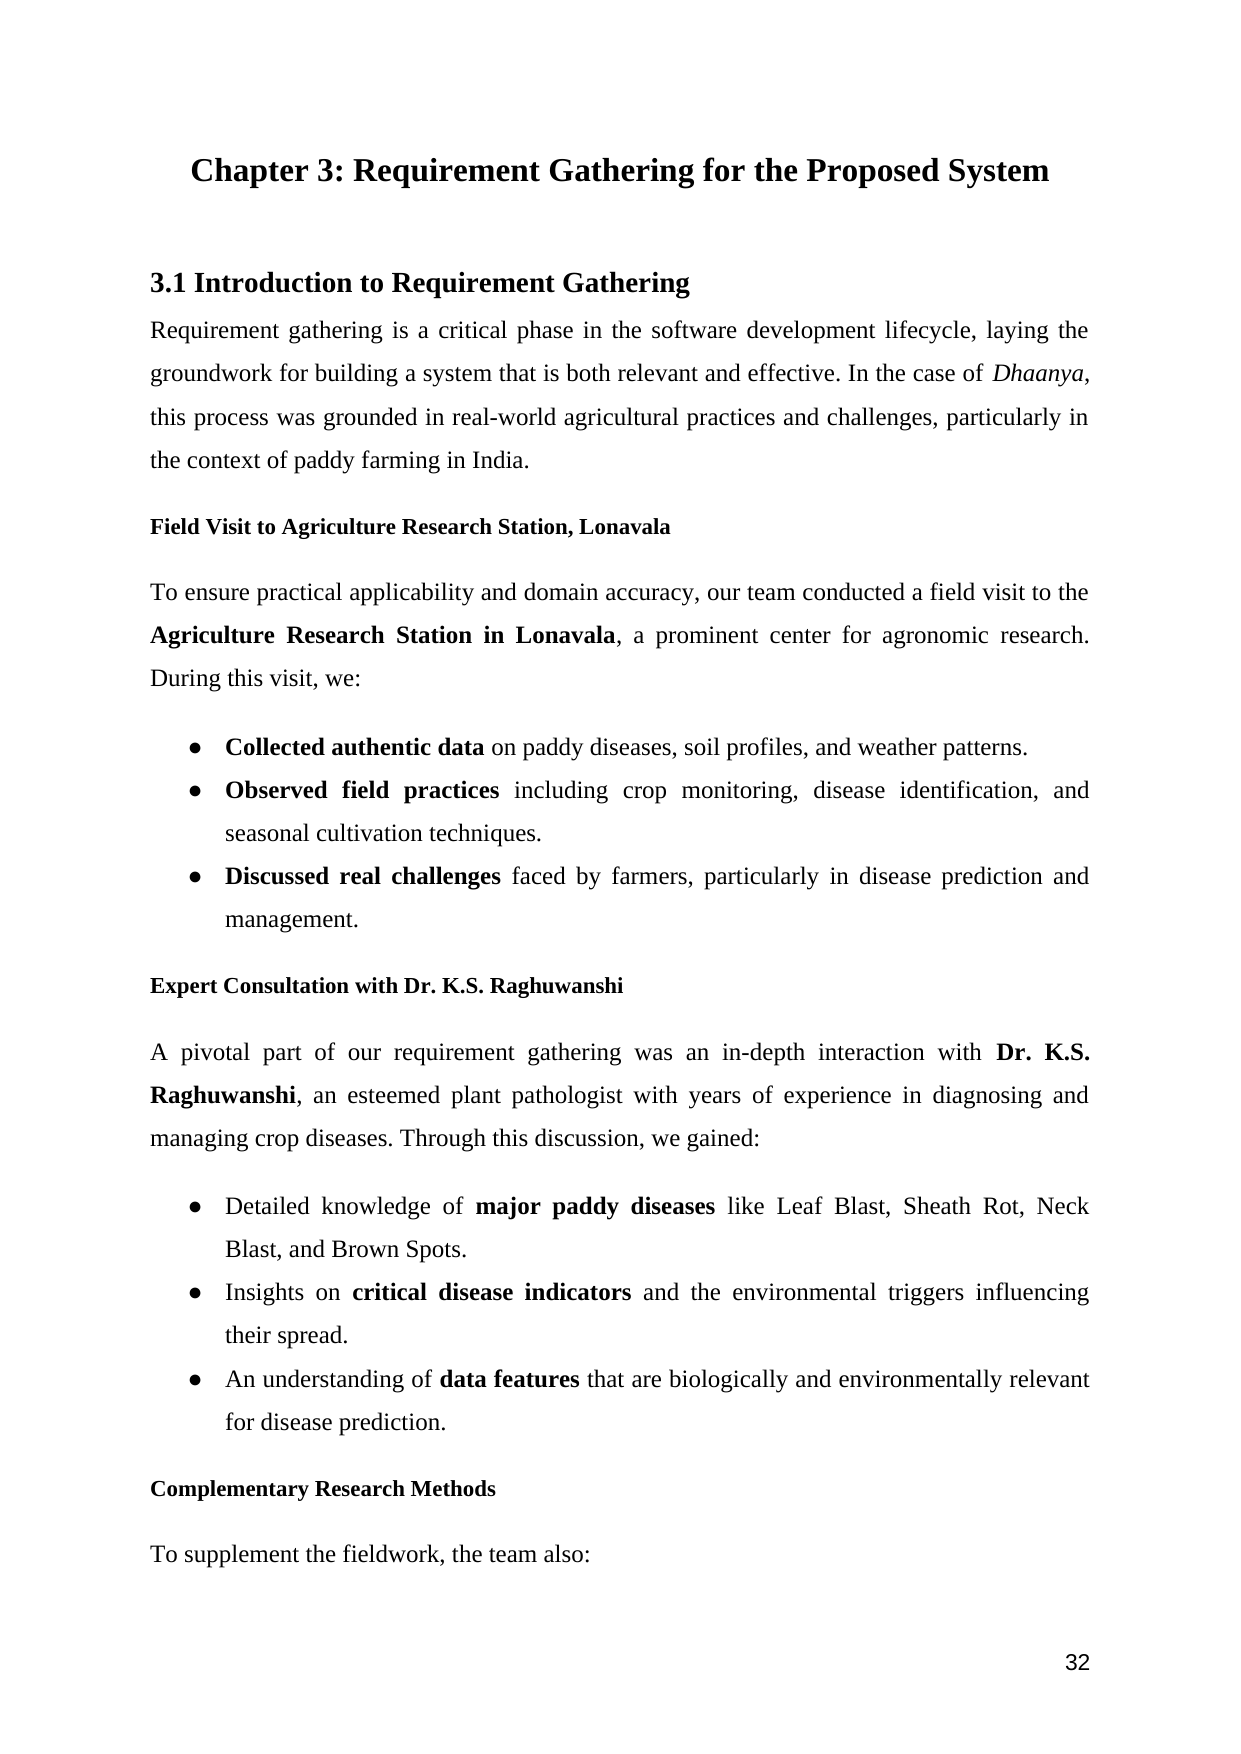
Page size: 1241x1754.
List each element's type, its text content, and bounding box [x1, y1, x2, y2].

text Requirement gathering is a critical phase in the software development lifecycle, laying the groundwork for building a system that is both relevant and effective. In the case of Dhaanya, this process was grounded in real-world agricultural practices and challenges, particularly in the context of paddy farming in India. [150, 315, 1090, 473]
subtitle Field Visit to Agriculture Research Station, Lonavala [150, 513, 1090, 539]
text To ensure practical applicability and domain accuracy, our team conducted a field visit to the Agriculture Research Station in Lonavala, a prominent center for agronomic research. During this visit, we: [150, 577, 1090, 692]
text A pivotal part of our requirement gathering was an in-depth interaction with Dr. K.S. Raghuwanshi, an esteemed plant pathologist with years of experience in diagnosing and managing crop diseases. Through this discussion, we gained: [150, 1037, 1090, 1152]
list Observed field practices including crop monitoring, disease identification, and seasonal cultivation techniques. [187, 775, 1090, 847]
subtitle Complementary Research Methods [150, 1475, 1090, 1501]
list An understanding of data features that are biologically and environmentally relevant for disease prediction. [187, 1364, 1090, 1436]
list Collected authentic data on paddy diseases, soil profiles, and weather patterns. [187, 732, 1090, 760]
text To supplement the fieldwork, the team also: [150, 1539, 1090, 1568]
list Insights on critical disease indicators and the environmental triggers influencing their spread. [187, 1277, 1090, 1349]
list Detailed knowledge of major paddy diseases like Leaf Blast, Sheath Rot, Neck Blast, and Brown Spots. [187, 1191, 1090, 1263]
text Chapter 3: Requirement Gathering for the Proposed System [150, 150, 1090, 188]
subtitle 3.1 Introduction to Requirement Gathering [150, 265, 1090, 298]
list Discussed real challenges faced by farmers, particularly in disease prediction and management. [187, 861, 1090, 933]
text Expert Consultation with Dr. K.S. Raghuwanshi [150, 972, 1090, 999]
